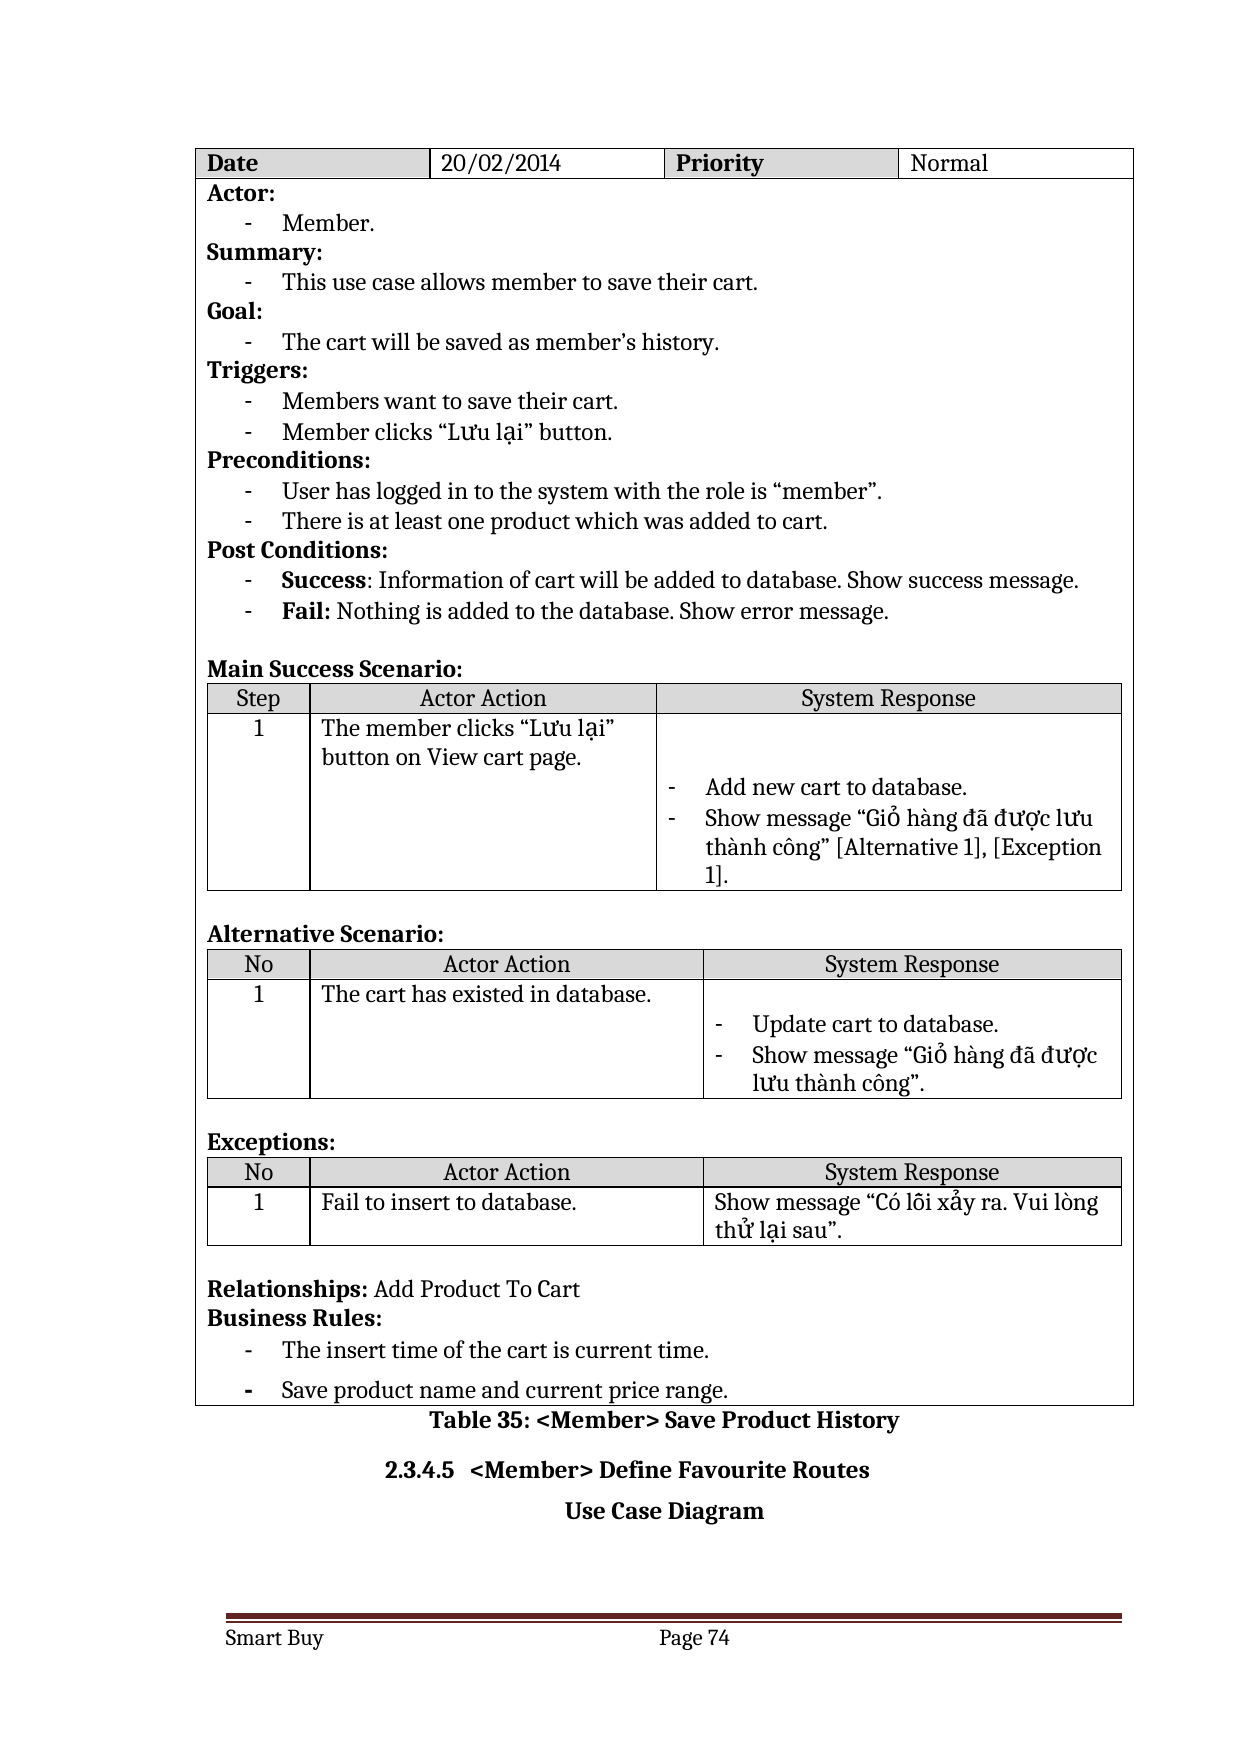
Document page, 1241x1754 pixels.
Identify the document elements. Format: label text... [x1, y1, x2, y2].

text Table 35: <Member> Save Product History [207, 1406, 1122, 1435]
table_cell Priority [665, 149, 898, 177]
subtitle <Member> Define Favourite Routes [385, 1456, 1122, 1485]
table_cell Date [196, 149, 429, 177]
subtitle Use Case Diagram [207, 1497, 1122, 1526]
table_cell Normal [899, 149, 1133, 177]
table_cell Actor: Member. Summary: This use case allows member to save their cart. Goal: The cart will be saved as member’s history. Triggers: Members want to save their cart. Member clicks “Lưu lại” button. Preconditions: User has logged in to the system with the role is “member”. There is at least one product which was added to cart. Post Conditions: Success: Information of cart will be added to database. Show success message. Fail: Nothing is added to the database. Show error message. Main Success Scenario: Alternative Scenario: Exceptions: Relationships: Add Product To Cart Business Rules: The insert time of the cart is current time. Save product name and current price range. [196, 179, 1133, 1405]
table_cell 20/02/2014 [431, 149, 664, 177]
